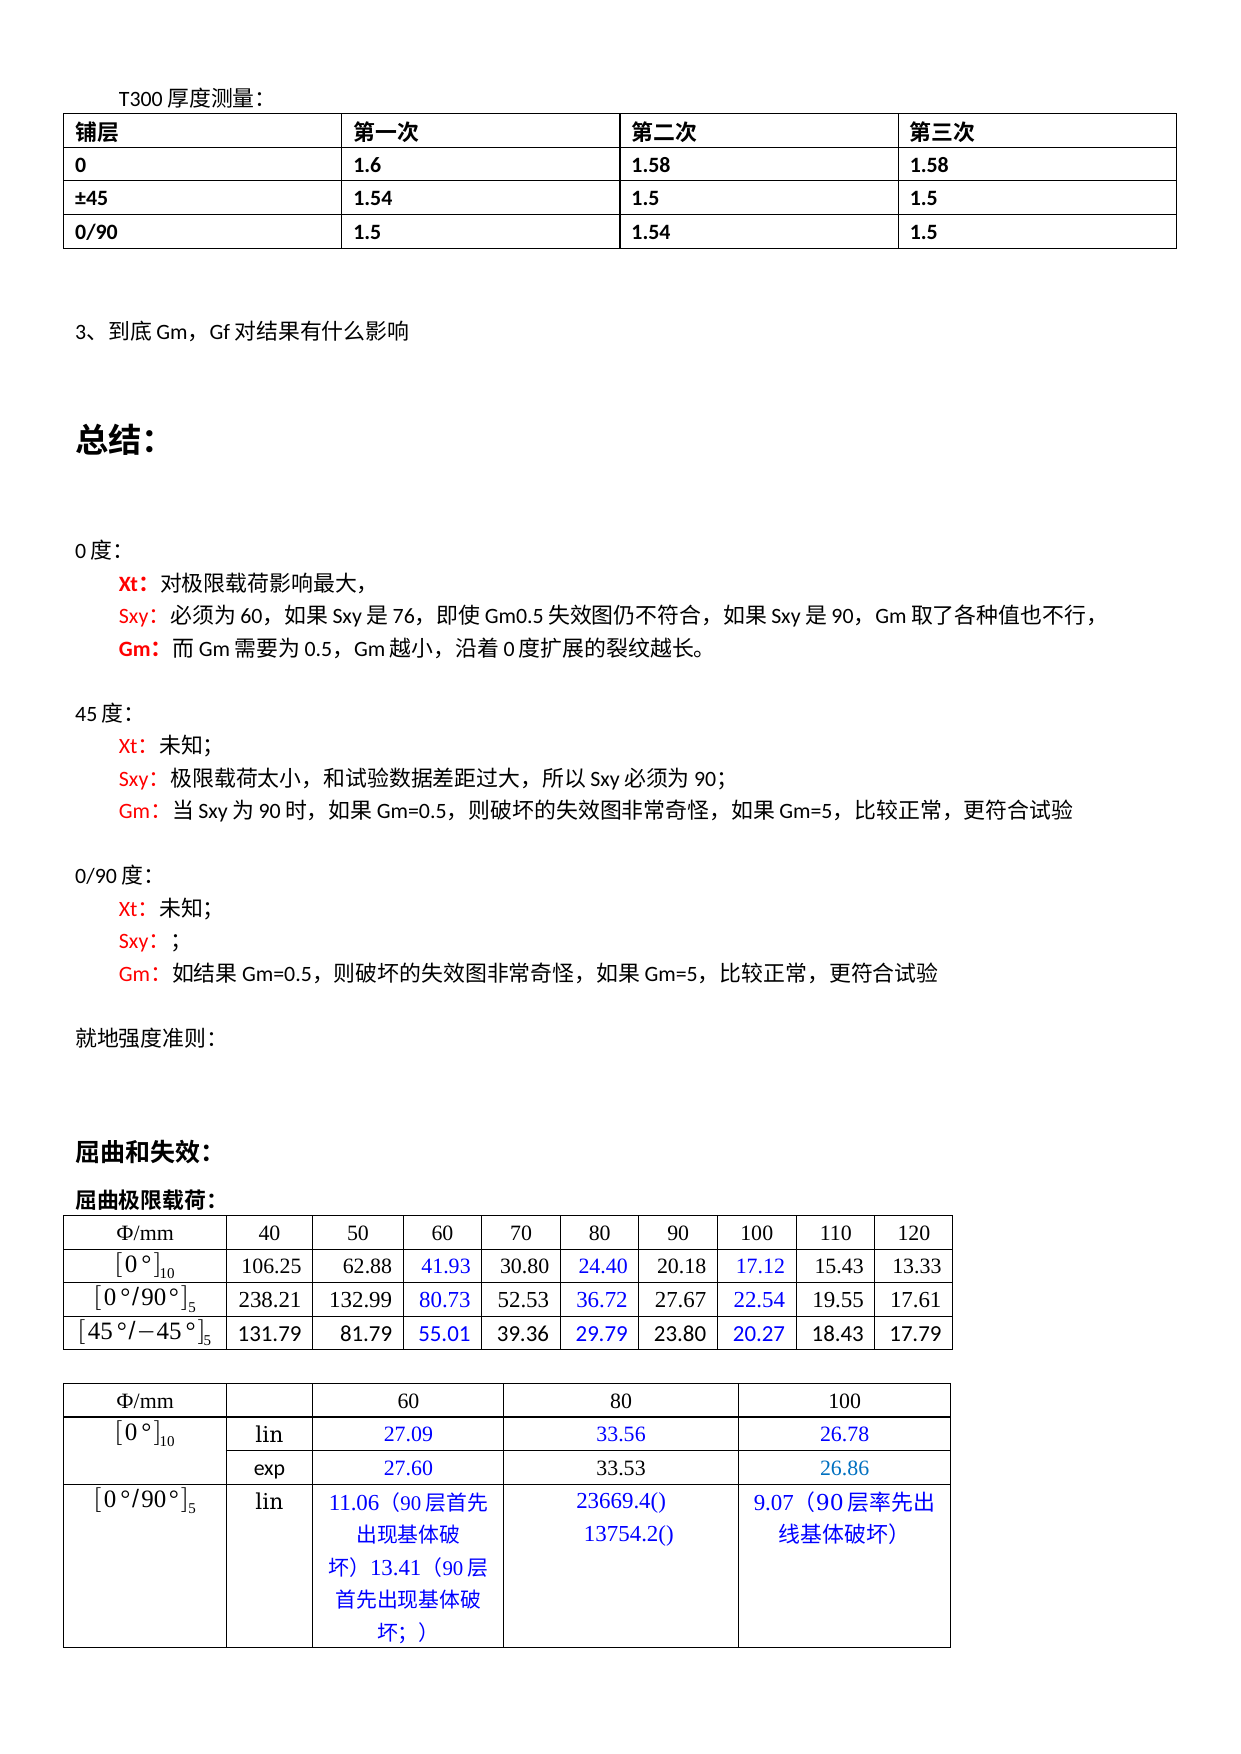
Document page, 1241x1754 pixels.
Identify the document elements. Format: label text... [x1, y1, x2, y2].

table_header 40 [227, 1216, 312, 1249]
table_header 100 [739, 1384, 950, 1416]
table_cell 238.21 [227, 1283, 312, 1316]
table_cell 15.43 [797, 1250, 874, 1282]
table_header 铺层 [64, 114, 341, 147]
table_cell 33.56 [504, 1418, 738, 1450]
table_header 80 [561, 1216, 638, 1249]
table_cell 1.6 [342, 148, 619, 180]
table_header 100 [718, 1216, 796, 1249]
table_cell 1.5 [621, 181, 898, 214]
text 0/90度： [75, 858, 1165, 890]
table_cell 30.80 [482, 1250, 560, 1282]
table_header 50 [313, 1216, 403, 1249]
table_cell 81.79 [313, 1317, 403, 1349]
table_cell 27.60 [313, 1451, 503, 1483]
table_cell 33.53 [504, 1451, 738, 1483]
table_header 120 [875, 1216, 952, 1249]
table_cell 1.5 [342, 215, 619, 247]
table_cell [64, 1317, 226, 1349]
table_cell ±45 [64, 181, 341, 214]
table_header 90 [639, 1216, 717, 1249]
table_cell [64, 1283, 226, 1316]
table_cell 22.54 [718, 1283, 796, 1316]
list T300厚度测量： [75, 81, 1165, 113]
table_cell 23.80 [639, 1317, 717, 1349]
table_cell 1.54 [621, 215, 898, 247]
table_cell 80.73 [404, 1283, 481, 1316]
table_cell 17.12 [718, 1250, 796, 1282]
table_cell 132.99 [313, 1283, 403, 1316]
text Gm：如结果Gm=0.5，则破坏的失效图非常奇怪，如果Gm=5，比较正常，更符合试验 [75, 955, 1165, 988]
text Xt：未知； [75, 890, 1165, 923]
table_cell 55.01 [404, 1317, 481, 1349]
table_header Ф/mm [64, 1384, 226, 1416]
table_cell 52.53 [482, 1283, 560, 1316]
table_cell [64, 1485, 226, 1647]
table_header 第三次 [899, 114, 1176, 147]
table_cell 0 [64, 148, 341, 180]
table_cell 27.67 [639, 1283, 717, 1316]
table_cell lin [227, 1418, 312, 1450]
table_cell 39.36 [482, 1317, 560, 1349]
text Sxy：必须为60，如果Sxy是76，即使Gm0.5失效图仍不符合，如果Sxy是90，Gm取了各种值也不行， [75, 598, 1165, 630]
text Gm：当Sxy为90时，如果Gm=0.5，则破坏的失效图非常奇怪，如果Gm=5，比较正常，更符合试验 [75, 793, 1165, 825]
text Sxy：极限载荷太小，和试验数据差距过大，所以Sxy必须为90； [75, 760, 1165, 793]
table_cell 17.61 [875, 1283, 952, 1316]
table_header Ф/mm [64, 1216, 226, 1249]
text 屈曲极限载荷： [75, 1183, 1165, 1215]
text 就地强度准则： [75, 1020, 1165, 1053]
table_cell 27.09 [313, 1418, 503, 1450]
table_cell 18.43 [797, 1317, 874, 1349]
table_cell 1.5 [899, 215, 1176, 247]
text 0度： [75, 533, 1165, 565]
table_cell 106.25 [227, 1250, 312, 1282]
table_cell 9.07（90层率先出线基体破坏） [739, 1485, 950, 1647]
table_cell 26.78 [739, 1418, 950, 1450]
table_header 第一次 [342, 114, 619, 147]
text Xt：未知； [75, 728, 1165, 760]
table_cell 13.33 [875, 1250, 952, 1282]
table_cell 1.5 [899, 181, 1176, 214]
table_cell 0/90 [64, 215, 341, 247]
table_cell [64, 1250, 226, 1282]
table_header [227, 1384, 312, 1416]
table_cell exp [227, 1451, 312, 1483]
table_cell 131.79 [227, 1317, 312, 1349]
table_cell 17.79 [875, 1317, 952, 1349]
table_header 80 [504, 1384, 738, 1416]
text 45度： [75, 695, 1165, 728]
table_header 第二次 [621, 114, 898, 147]
table_cell 41.93 [404, 1250, 481, 1282]
text Xt：对极限载荷影响最大， [75, 565, 1165, 598]
table_cell 62.88 [313, 1250, 403, 1282]
table_cell 1.58 [621, 148, 898, 180]
table_cell 26.86 [739, 1451, 950, 1483]
text 屈曲和失效： [75, 1118, 1165, 1183]
text Gm：而Gm需要为0.5，Gm越小，沿着0度扩展的裂纹越长。 [75, 630, 1165, 663]
table_cell lin [227, 1485, 312, 1647]
table_cell 1.58 [899, 148, 1176, 180]
table_header 70 [482, 1216, 560, 1249]
text 3、到底Gm，Gf对结果有什么影响 [75, 313, 1165, 346]
subtitle 总结： [75, 406, 1165, 471]
table_cell 20.18 [639, 1250, 717, 1282]
table_cell 1.54 [342, 181, 619, 214]
table_cell 24.40 [561, 1250, 638, 1282]
table_cell 11.06（90层首先出现基体破坏）13.41（90层首先出现基体破坏；） [313, 1485, 503, 1647]
table_header 60 [313, 1384, 503, 1416]
table_cell 23669.4() 13754.2() [504, 1485, 738, 1647]
table_cell 29.79 [561, 1317, 638, 1349]
table_cell 36.72 [561, 1283, 638, 1316]
text Sxy：； [75, 923, 1165, 955]
table_header 60 [404, 1216, 481, 1249]
table_cell 20.27 [718, 1317, 796, 1349]
table_cell [64, 1418, 226, 1483]
table_cell 19.55 [797, 1283, 874, 1316]
table_header 110 [797, 1216, 874, 1249]
